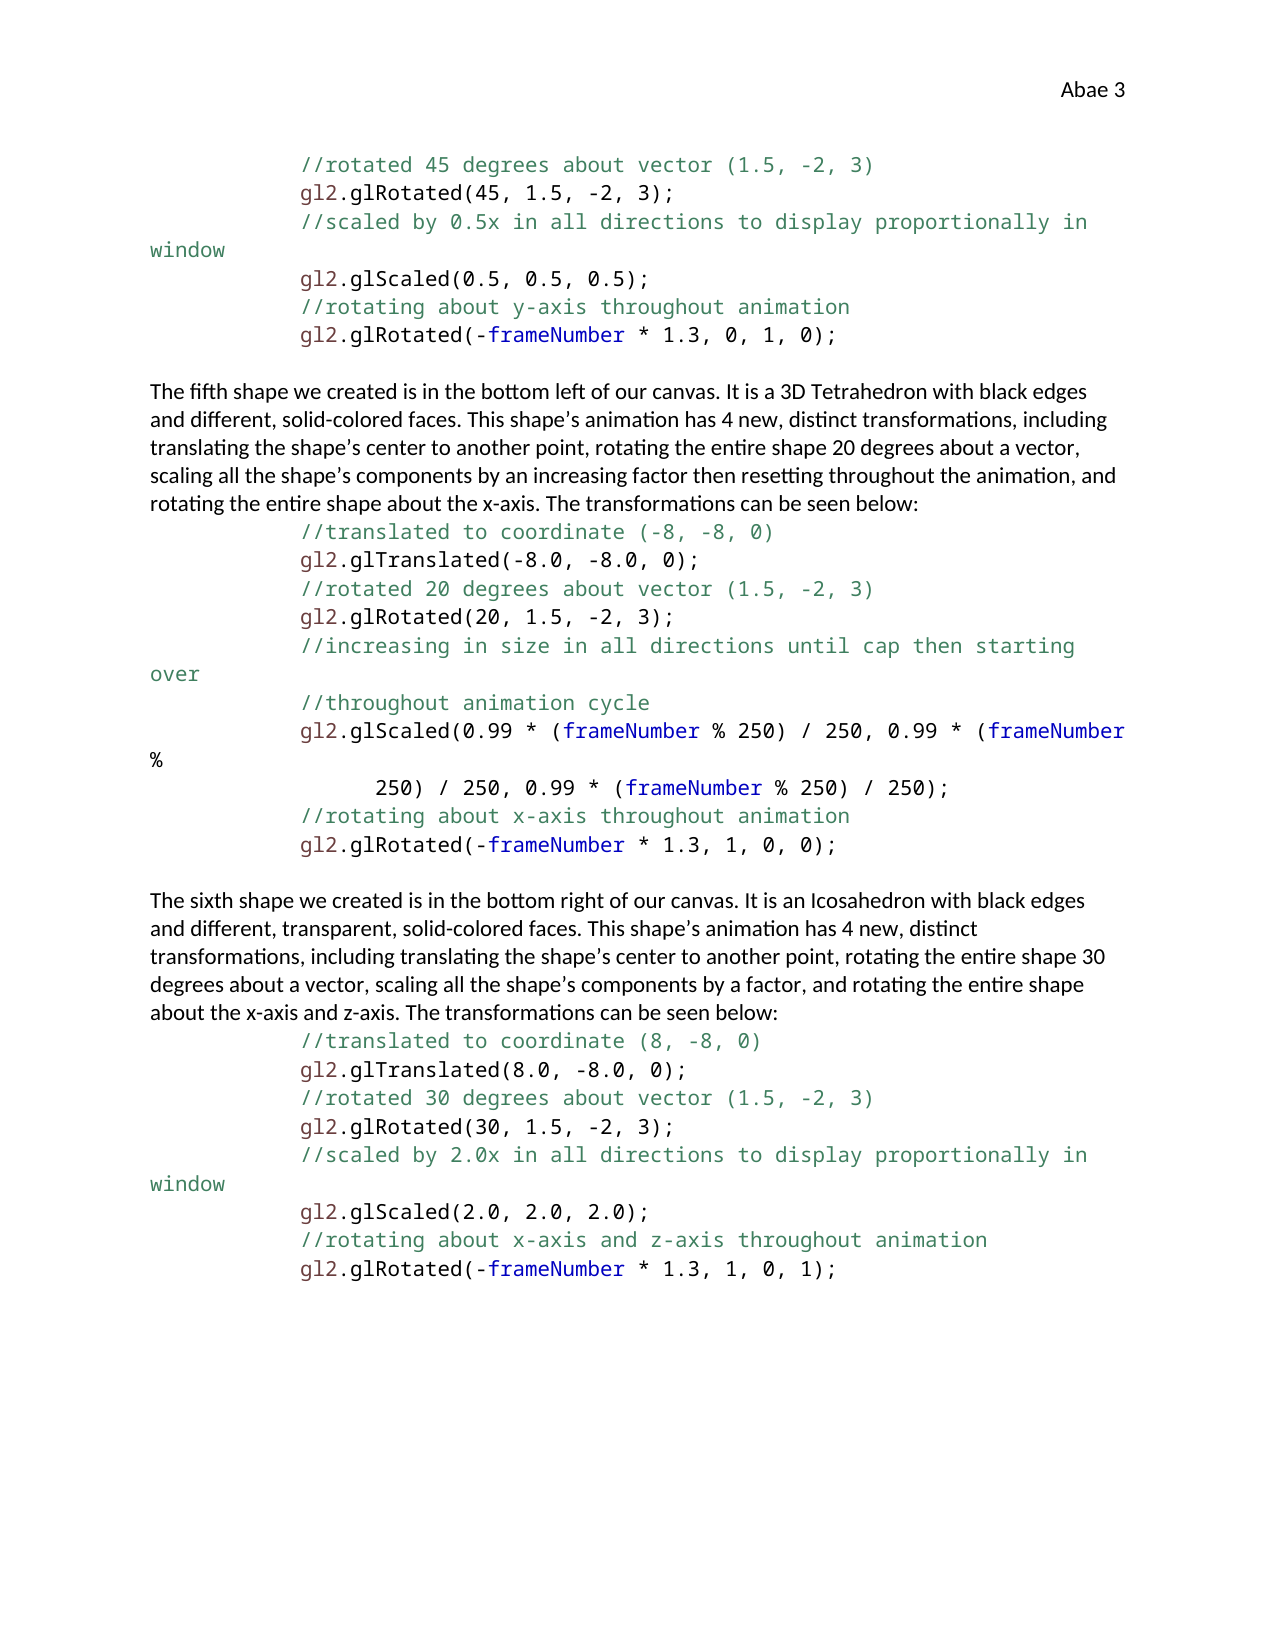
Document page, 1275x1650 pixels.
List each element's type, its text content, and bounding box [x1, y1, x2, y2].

text gl2.glRotated(45, 1.5, -2, 3); [150, 178, 1125, 207]
text //increasing in size in all directions until cap then starting over [150, 631, 1125, 688]
text gl2.glRotated(-frameNumber * 1.3, 1, 0, 1); [150, 1254, 1125, 1282]
text //rotated 20 degrees about vector (1.5, -2, 3) [150, 574, 1125, 602]
text gl2.glScaled(0.5, 0.5, 0.5); [150, 264, 1125, 292]
text 250) / 250, 0.99 * (frameNumber % 250) / 250); [300, 773, 1125, 802]
text //scaled by 0.5x in all directions to display proportionally in window [150, 207, 1125, 264]
text //rotated 45 degrees about vector (1.5, -2, 3) [150, 150, 1125, 178]
text //scaled by 2.0x in all directions to display proportionally in window [150, 1140, 1125, 1197]
text //throughout animation cycle [225, 688, 1125, 716]
text gl2.glRotated(30, 1.5, -2, 3); [150, 1112, 1125, 1140]
text gl2.glTranslated(-8.0, -8.0, 0); [150, 546, 1125, 574]
text The fifth shape we created is in the bottom left of our canvas. It is a 3D Tetrahedron with black edges and different, solid-colored faces. This shape’s animation has 4 new, distinct transformations, including translating the shape’s center to another point, rotating the entire shape 20 degrees about a vector, scaling all the shape’s components by an increasing factor then resetting throughout the animation, and rotating the entire shape about the x-axis. The transformations can be seen below: [150, 377, 1125, 517]
text gl2.glScaled(0.99 * (frameNumber % 250) / 250, 0.99 * (frameNumber % [150, 716, 1125, 773]
text The sixth shape we created is in the bottom right of our canvas. It is an Icosahedron with black edges and different, transparent, solid-colored faces. This shape’s animation has 4 new, distinct transformations, including translating the shape’s center to another point, rotating the entire shape 30 degrees about a vector, scaling all the shape’s components by a factor, and rotating the entire shape about the x-axis and z-axis. The transformations can be seen below: [150, 886, 1125, 1027]
text gl2.glRotated(-frameNumber * 1.3, 0, 1, 0); [150, 321, 1125, 349]
text //rotating about x-axis throughout animation [150, 802, 1125, 830]
text //translated to coordinate (8, -8, 0) [225, 1027, 1125, 1055]
text gl2.glRotated(20, 1.5, -2, 3); [150, 602, 1125, 631]
text gl2.glTranslated(8.0, -8.0, 0); [150, 1055, 1125, 1083]
text //rotated 30 degrees about vector (1.5, -2, 3) [150, 1083, 1125, 1112]
text //rotating about y-axis throughout animation [150, 292, 1125, 321]
text gl2.glScaled(2.0, 2.0, 2.0); [150, 1197, 1125, 1226]
text gl2.glRotated(-frameNumber * 1.3, 1, 0, 0); [150, 830, 1125, 858]
text //rotating about x-axis and z-axis throughout animation [150, 1226, 1125, 1254]
text //translated to coordinate (-8, -8, 0) [225, 517, 1125, 546]
